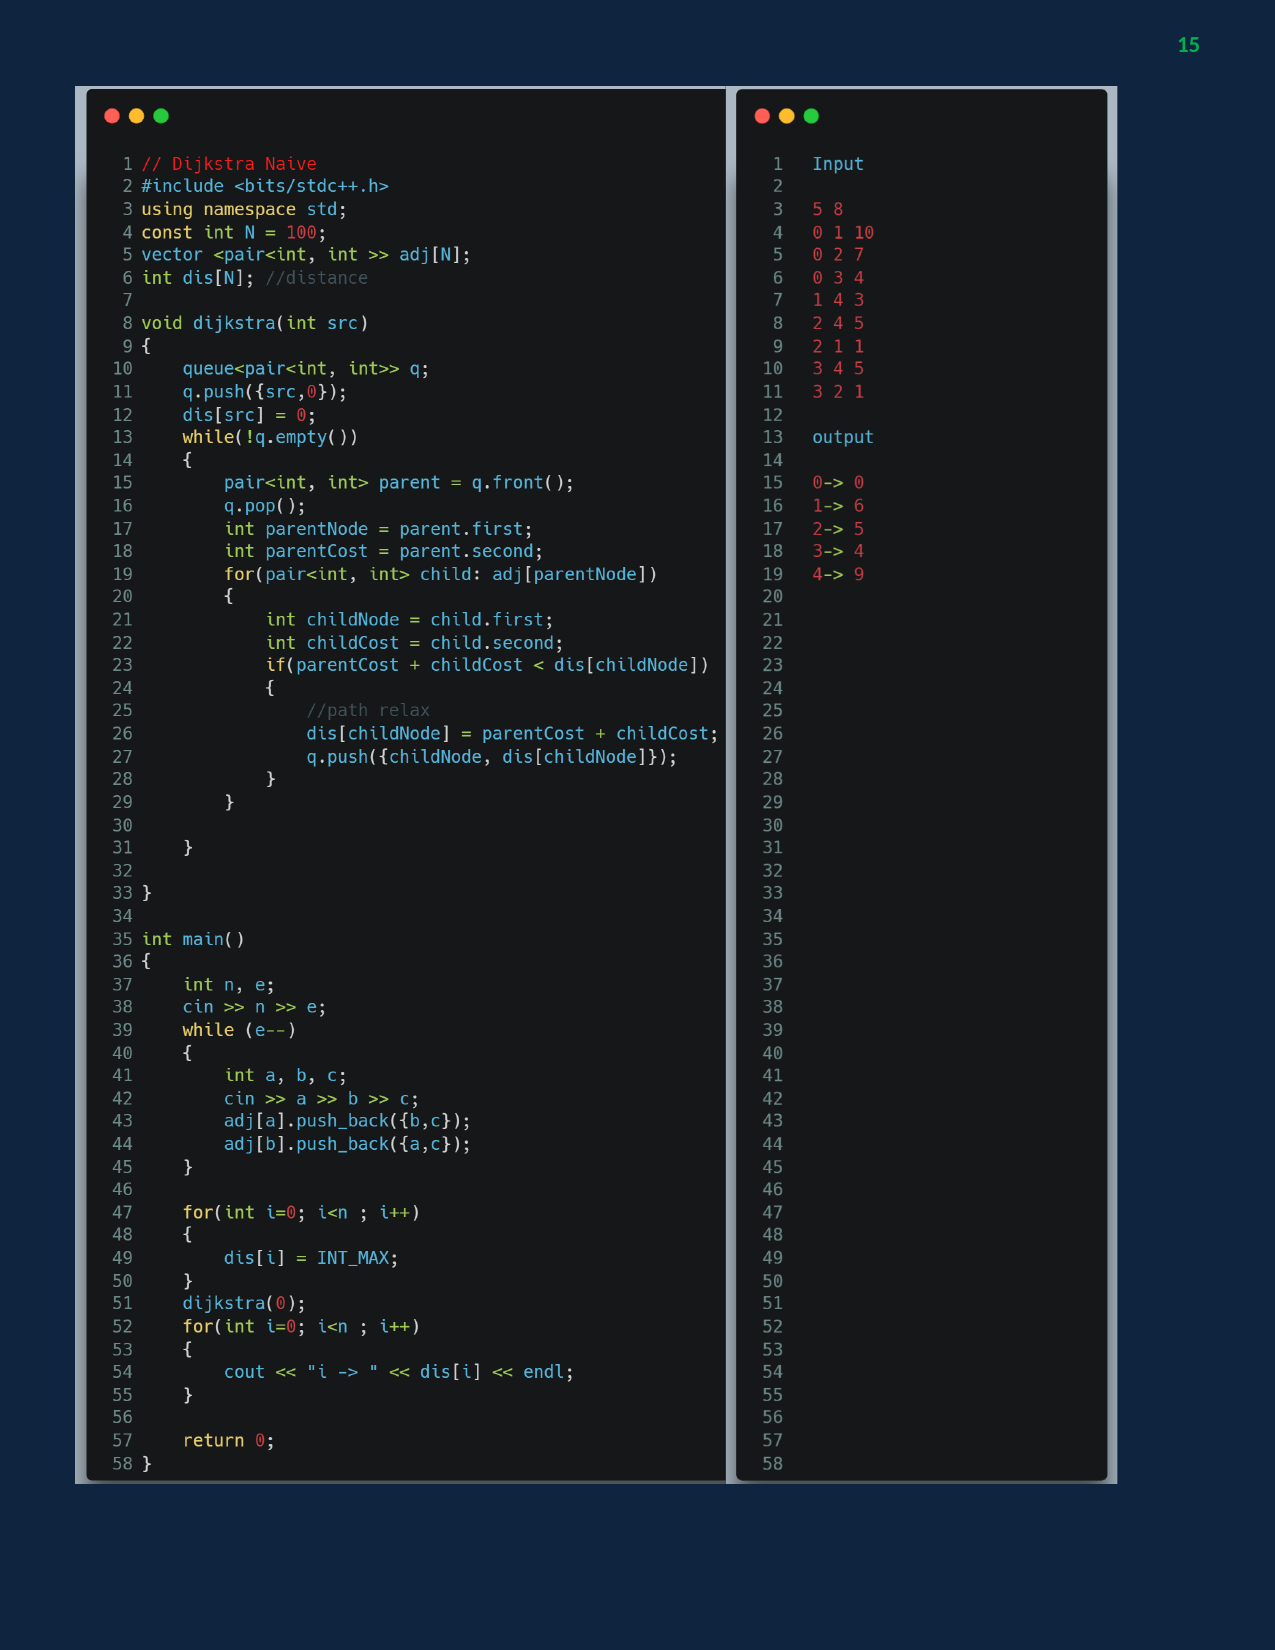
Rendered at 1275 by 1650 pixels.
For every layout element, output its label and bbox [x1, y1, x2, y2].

picture [75, 86, 1118, 1484]
